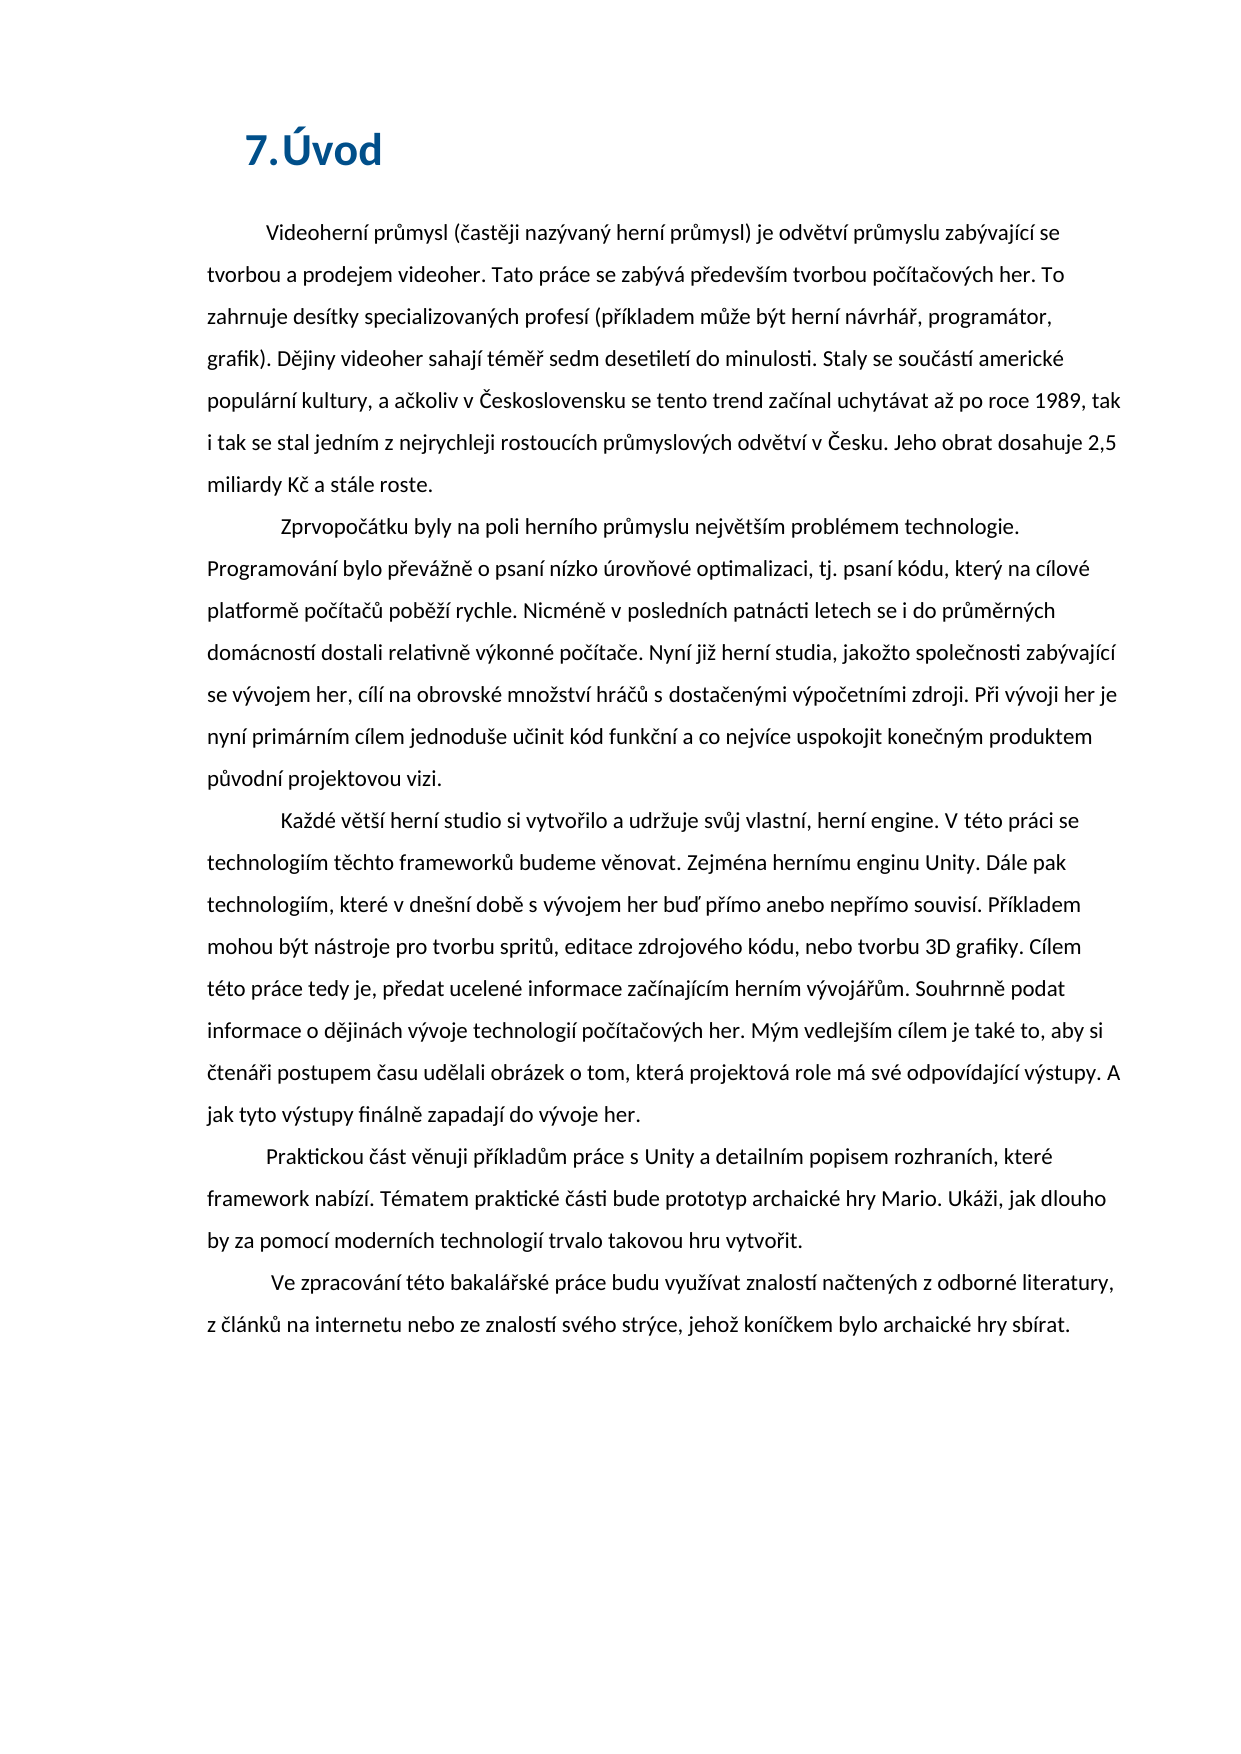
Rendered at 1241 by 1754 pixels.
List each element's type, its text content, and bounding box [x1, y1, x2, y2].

text Každé větší herní studio si vytvořilo a udržuje svůj vlastní, herní engine. V této práci se technologiím těchto frameworků budeme věnovat. Zejména hernímu enginu Unity. Dále pak technologiím, které v dnešní době s vývojem her buď přímo anebo nepřímo souvisí. Příkladem mohou být nástroje pro tvorbu spritů, editace zdrojového kódu, nebo tvorbu 3D grafiky. Cílem této práce tedy je, předat ucelené informace začínajícím herním vývojářům. Souhrnně podat informace o dějinách vývoje technologií počítačových her. Mým vedlejším cílem je také to, aby si čtenáři postupem času udělali obrázek o tom, která projektová role má své odpovídající výstupy. A jak tyto výstupy finálně zapadají do vývoje her. [207, 806, 1123, 1128]
text Praktickou část věnuji příkladům práce s Unity a detailním popisem rozhraních, které framework nabízí. Tématem praktické části bude prototyp archaické hry Mario. Ukáži, jak dlouho by za pomocí moderních technologií trvalo takovou hru vytvořit. [207, 1142, 1123, 1254]
text Videoherní průmysl (častěji nazývaný herní průmysl) je odvětví průmyslu zabývající se tvorbou a prodejem videoher. Tato práce se zabývá především tvorbou počítačových her. To zahrnuje desítky specializovaných profesí (příkladem může být herní návrhář, programátor, grafik). Dějiny videoher sahají téměř sedm desetiletí do minulosti. Staly se součástí americké populární kultury, a ačkoliv v Československu se tento trend začínal uchytávat až po roce 1989, tak i tak se stal jedním z nejrychleji rostoucích průmyslových odvětví v Česku. Jeho obrat dosahuje 2,5 miliardy Kč a stále roste. [207, 218, 1123, 498]
subtitle Úvod [244, 121, 1123, 176]
text Ve zpracování této bakalářské práce budu využívat znalostí načtených z odborné literatury, z článků na internetu nebo ze znalostí svého strýce, jehož koníčkem bylo archaické hry sbírat. [207, 1268, 1123, 1338]
text Zprvopočátku byly na poli herního průmyslu největším problémem technologie. Programování bylo převážně o psaní nízko úrovňové optimalizaci, tj. psaní kódu, který na cílové platformě počítačů poběží rychle. Nicméně v posledních patnácti letech se i do průměrných domácností dostali relativně výkonné počítače. Nyní již herní studia, jakožto společnosti zabývající se vývojem her, cílí na obrovské množství hráčů s dostačenými výpočetními zdroji. Při vývoji her je nyní primárním cílem jednoduše učinit kód funkční a co nejvíce uspokojit konečným produktem původní projektovou vizi. [207, 512, 1123, 792]
